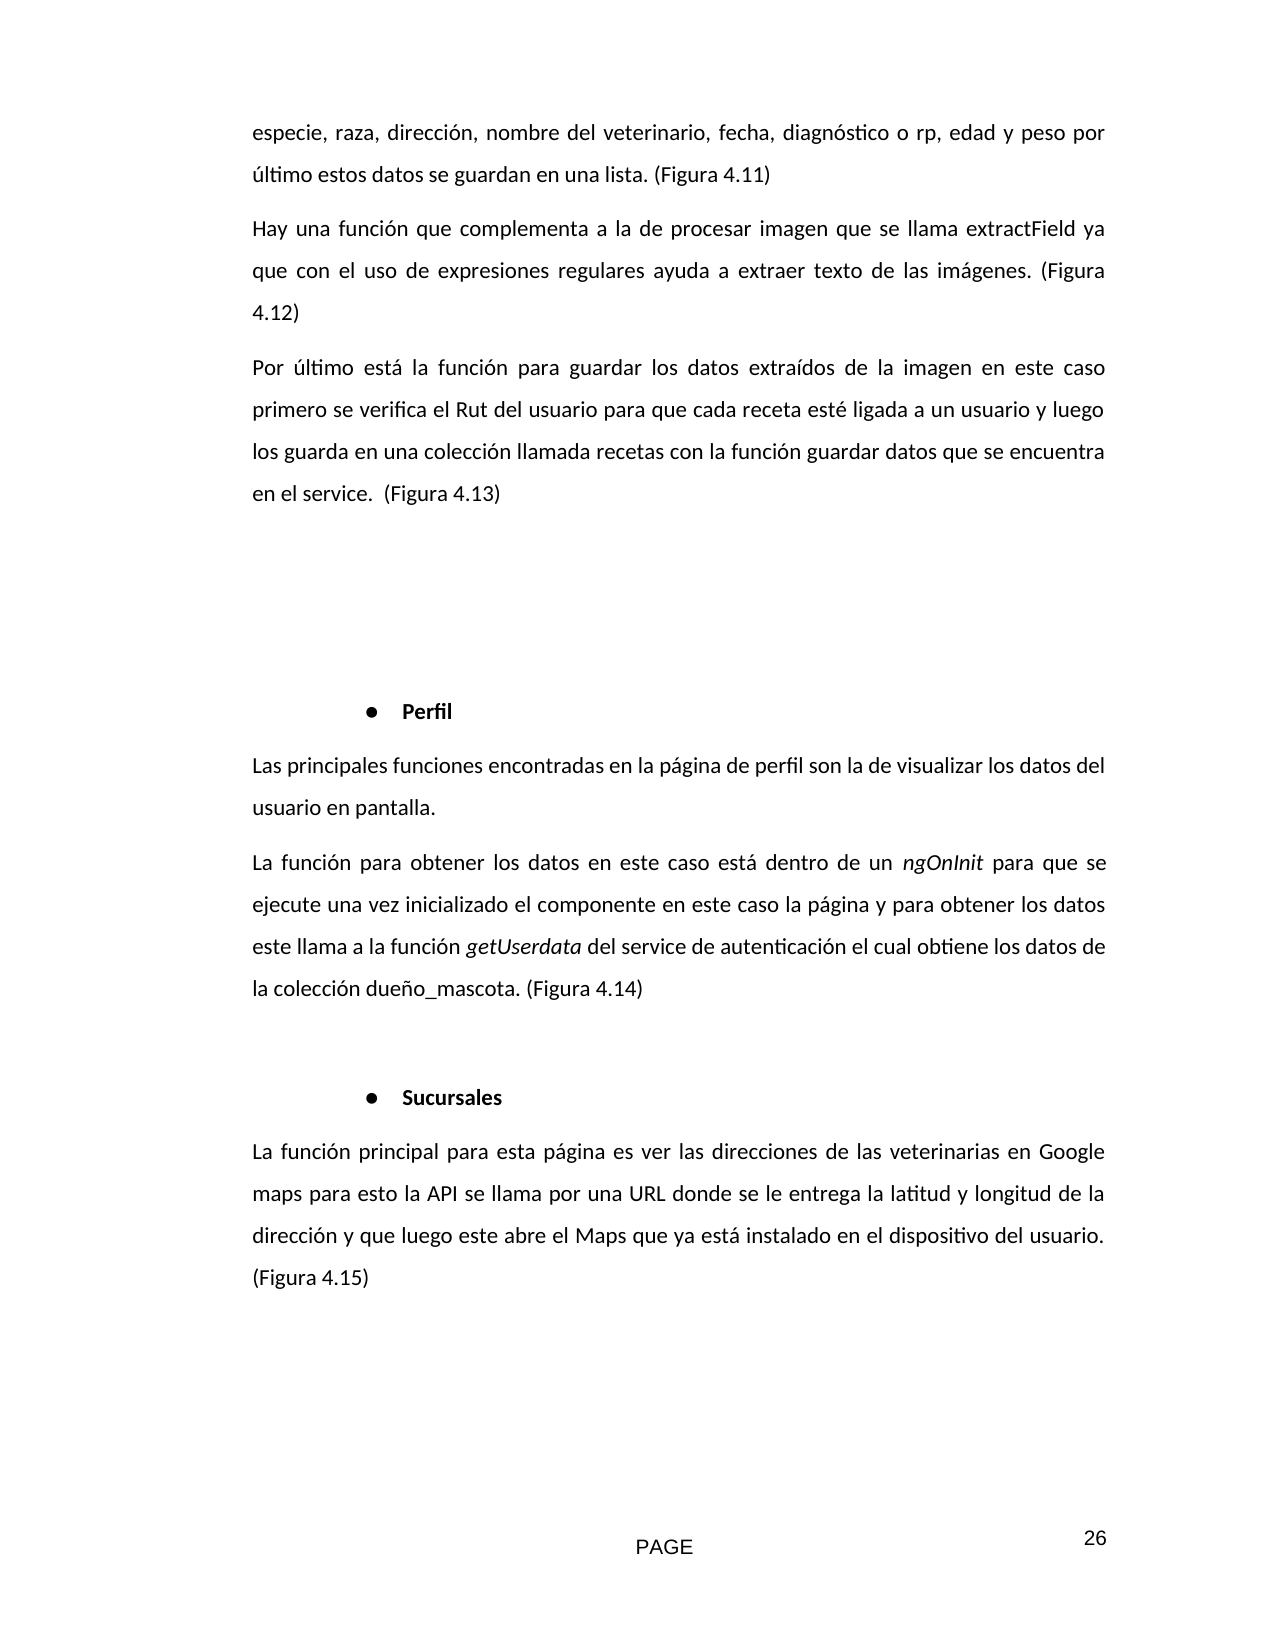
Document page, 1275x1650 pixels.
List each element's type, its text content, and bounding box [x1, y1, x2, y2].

text La función para obtener los datos en este caso está dentro de un ngOnInit para que se ejecute una vez inicializado el componente en este caso la página y para obtener los datos este llama a la función getUserdata del service de autenticación el cual obtiene los datos de la colección dueño_mascota. (Figura 4.14) [252, 848, 1107, 1002]
list Sucursales [364, 1083, 1107, 1111]
list Perfil [364, 697, 1107, 725]
text Las principales funciones encontradas en la página de perfil son la de visualizar los datos del usuario en pantalla. [252, 751, 1107, 821]
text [252, 118, 1107, 188]
text Por último está la función para guardar los datos extraídos de la imagen en este caso primero se verifica el Rut del usuario para que cada receta esté ligada a un usuario y luego los guarda en una colección llamada recetas con la función guardar datos que se encuentra en el service. (Figura 4.13) [252, 353, 1107, 507]
text La función principal para esta página es ver las direcciones de las veterinarias en Google maps para esto la API se llama por una URL donde se le entrega la latitud y longitud de la dirección y que luego este abre el Maps que ya está instalado en el dispositivo del usuario. (Figura 4.15) [252, 1137, 1107, 1291]
text Hay una función que complementa a la de procesar imagen que se llama extractField ya que con el uso de expresiones regulares ayuda a extraer texto de las imágenes. (Figura 4.12) [252, 214, 1107, 327]
